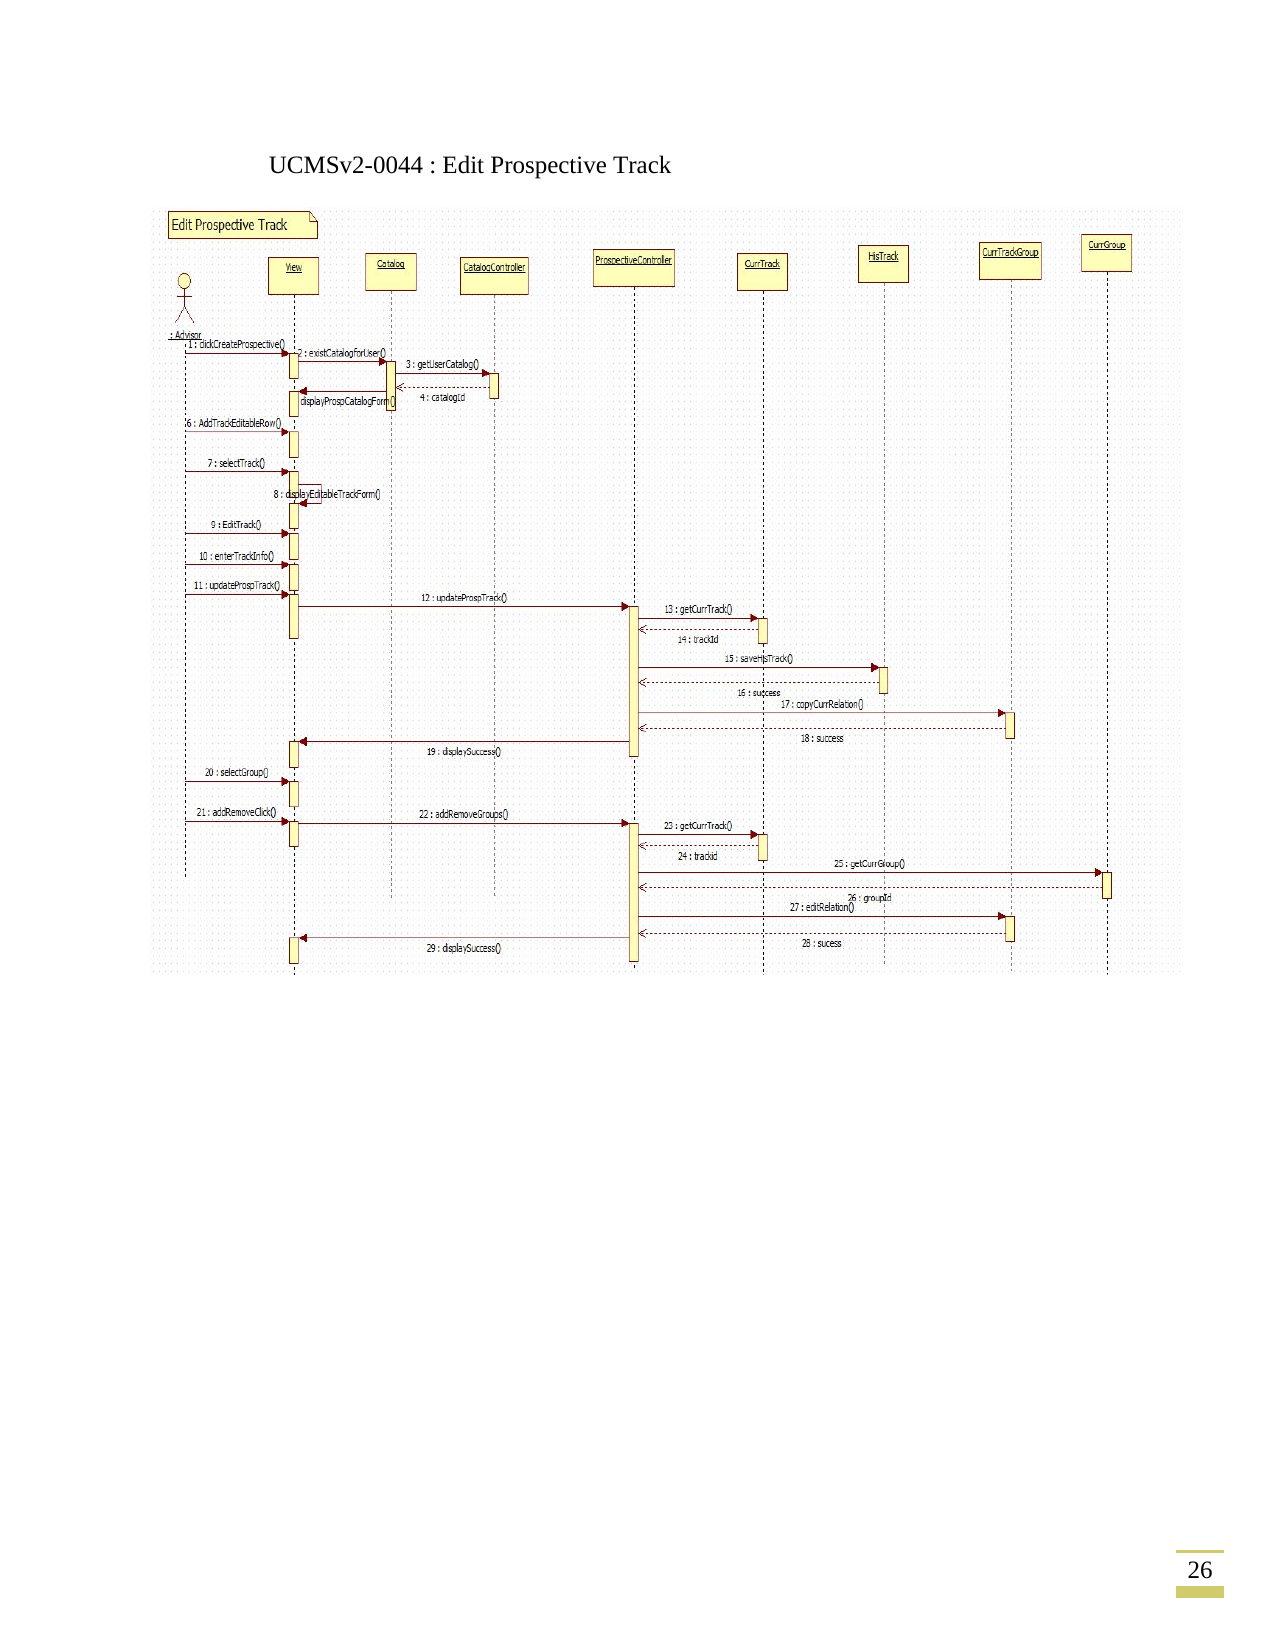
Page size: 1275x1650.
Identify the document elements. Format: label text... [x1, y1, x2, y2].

picture [150, 207, 1185, 975]
text UCMSv2-0044 : Edit Prospective Track [269, 150, 1125, 179]
